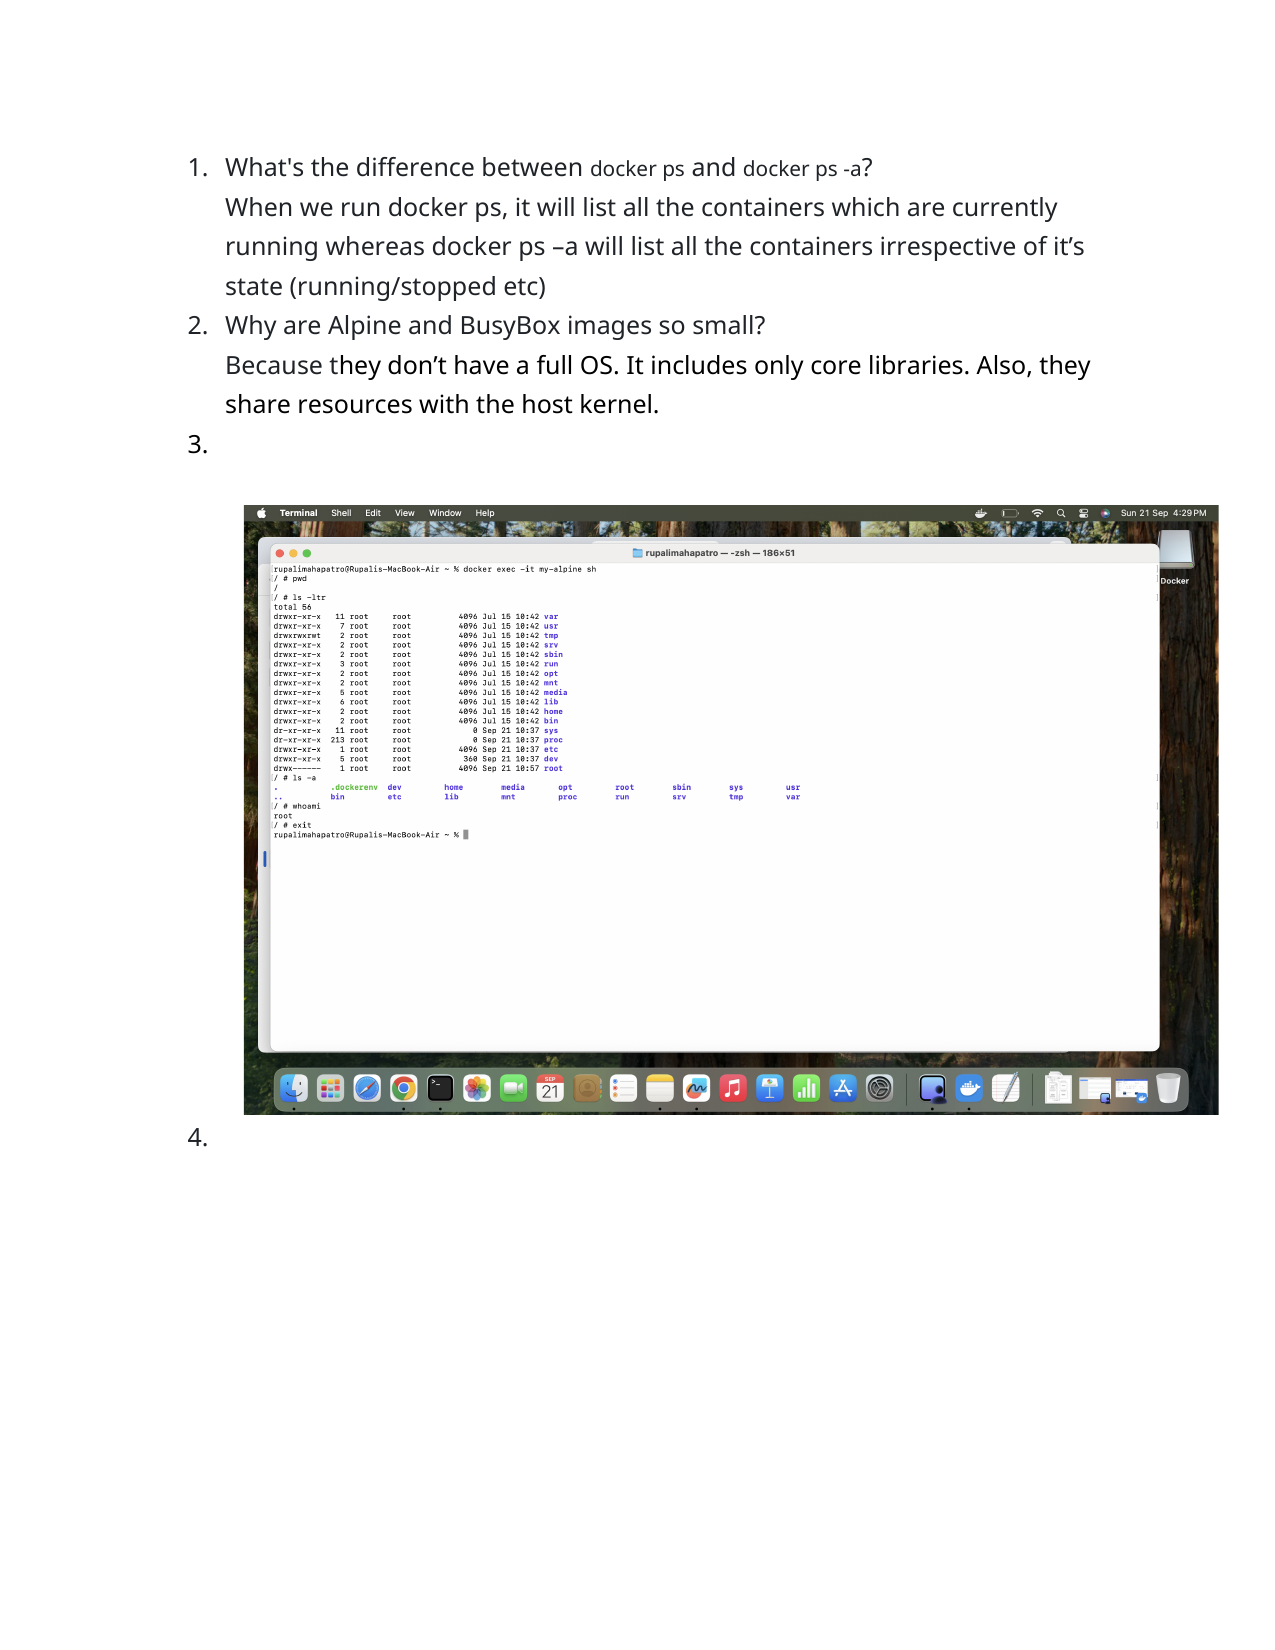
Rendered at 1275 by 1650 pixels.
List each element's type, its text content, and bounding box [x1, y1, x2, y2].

list When we run docker ps, it will list all the containers which are currently running whereas docker ps –a will list all the containers irrespective of it’s state (running/stopped etc) [225, 189, 1125, 302]
list Why are Alpine and BusyBox images so small? [187, 308, 1125, 342]
list What's the difference between docker ps and docker ps -a? [187, 150, 1125, 184]
list Because they don’t have a full OS. It includes only core libraries. Also, they share resources with the host kernel. [225, 347, 1125, 421]
